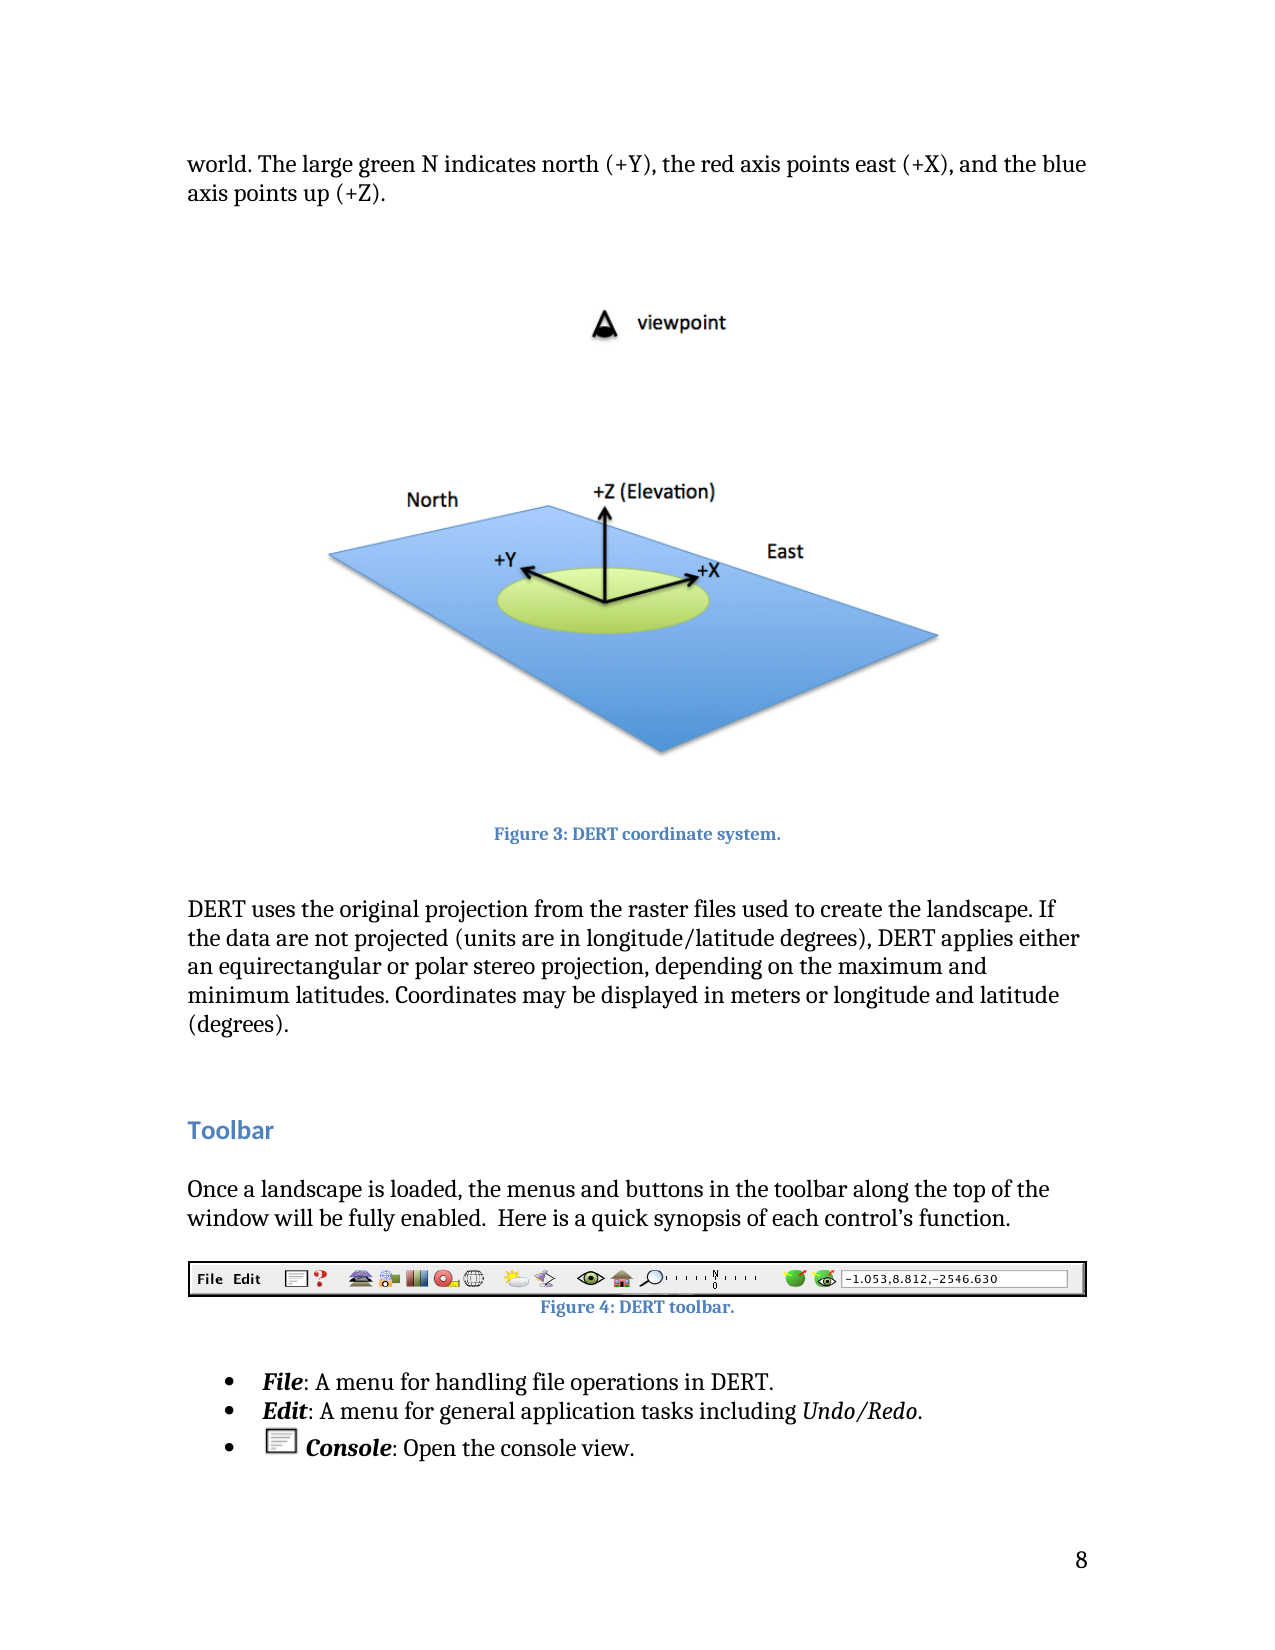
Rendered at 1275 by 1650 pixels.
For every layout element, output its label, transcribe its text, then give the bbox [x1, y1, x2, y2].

list File: A menu for handling file operations in DERT. [225, 1368, 1087, 1397]
list Console: Open the console view. [225, 1426, 1087, 1463]
text Figure : DERT coordinate system. [187, 824, 1087, 845]
picture [190, 1263, 1085, 1295]
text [187, 150, 1087, 207]
text DERT uses the original projection from the raster files used to create the landscape. If the data are not projected (units are in longitude/latitude degrees), DERT applies either an equirectangular or polar stereo projection, depending on the maximum and minimum latitudes. Coordinates may be displayed in meters or longitude and latitude (degrees). [187, 895, 1087, 1038]
list Edit: A menu for general application tasks including Undo/Redo. [225, 1397, 1087, 1426]
text Once a landscape is loaded, the menus and buttons in the toolbar along the top of the window will be fully enabled. Here is a quick synopsis of each control’s function. [187, 1175, 1087, 1232]
picture [262, 1425, 300, 1457]
subtitle Toolbar [187, 1113, 1087, 1146]
picture [254, 236, 1021, 824]
text Figure : DERT toolbar. [187, 1297, 1087, 1319]
